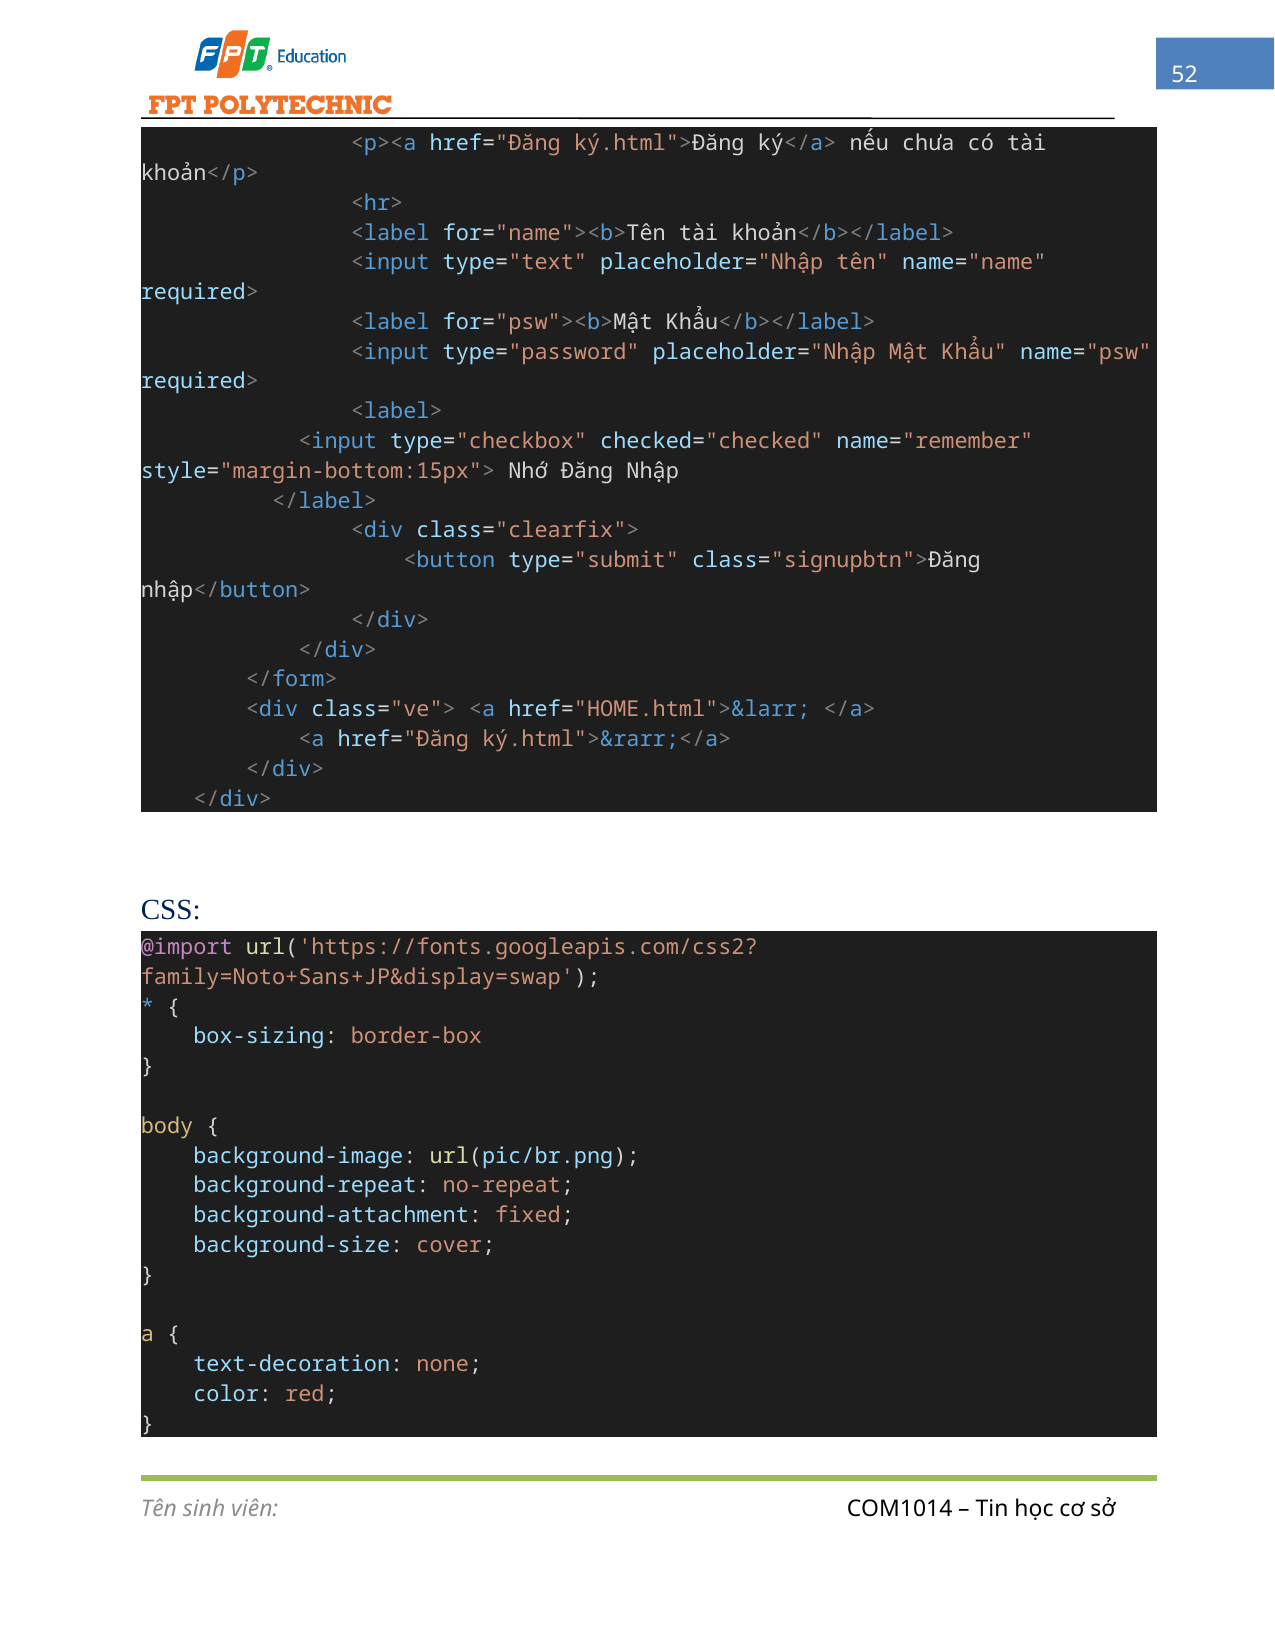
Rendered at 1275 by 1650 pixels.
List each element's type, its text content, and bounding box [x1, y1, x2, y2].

text <label> [141, 395, 1157, 425]
text <p><a href="Đăng ký.html">Đăng ký</a> nếu chưa có tài khoản</p> [141, 127, 1157, 187]
text } [141, 1259, 1157, 1288]
text <a href="Đăng ký.html">&rarr;</a> [141, 723, 1157, 753]
text } [141, 1050, 1157, 1080]
picture [141, 22, 400, 122]
text <input type="checkbox" checked="checked" name="remember" style="margin-bottom:15px"> Nhớ Đăng Nhập [141, 425, 1157, 484]
text * { [141, 991, 1157, 1020]
text </div> [141, 782, 1157, 812]
text background-attachment: fixed; [141, 1199, 1157, 1229]
text body { [141, 1110, 1157, 1139]
text color: red; [141, 1378, 1157, 1408]
text </form> [141, 663, 1157, 693]
text </div> [141, 633, 1157, 663]
text <label for="psw"><b>Mật Khẩu</b></label> [141, 306, 1157, 336]
text <input type="text" placeholder="Nhập tên" name="name" required> [141, 246, 1157, 306]
text </label> [141, 484, 1157, 514]
text <div class="clearfix"> [141, 514, 1157, 544]
text box-sizing: border-box [141, 1020, 1157, 1050]
text a { [141, 1318, 1157, 1348]
text </div> [141, 604, 1157, 633]
text <input type="password" placeholder="Nhập Mật Khẩu" name="psw" required> [141, 336, 1157, 395]
text background-repeat: no-repeat; [141, 1169, 1157, 1199]
text } [141, 1408, 1157, 1437]
text <div class="ve"> <a href="HOME.html">&larr; </a> [141, 693, 1157, 723]
text @import url('https://fonts.googleapis.com/css2?family=Noto+Sans+JP&display=swap'); [141, 931, 1157, 991]
text <label for="name"><b>Tên tài khoản</b></label> [141, 216, 1157, 246]
text CSS: [141, 892, 1157, 926]
text </div> [141, 753, 1157, 782]
text text-decoration: none; [141, 1348, 1157, 1378]
text background-size: cover; [141, 1229, 1157, 1259]
text <hr> [141, 187, 1157, 216]
text <button type="submit" class="signupbtn">Đăng nhập</button> [141, 544, 1157, 604]
text background-image: url(pic/br.png); [141, 1139, 1157, 1169]
